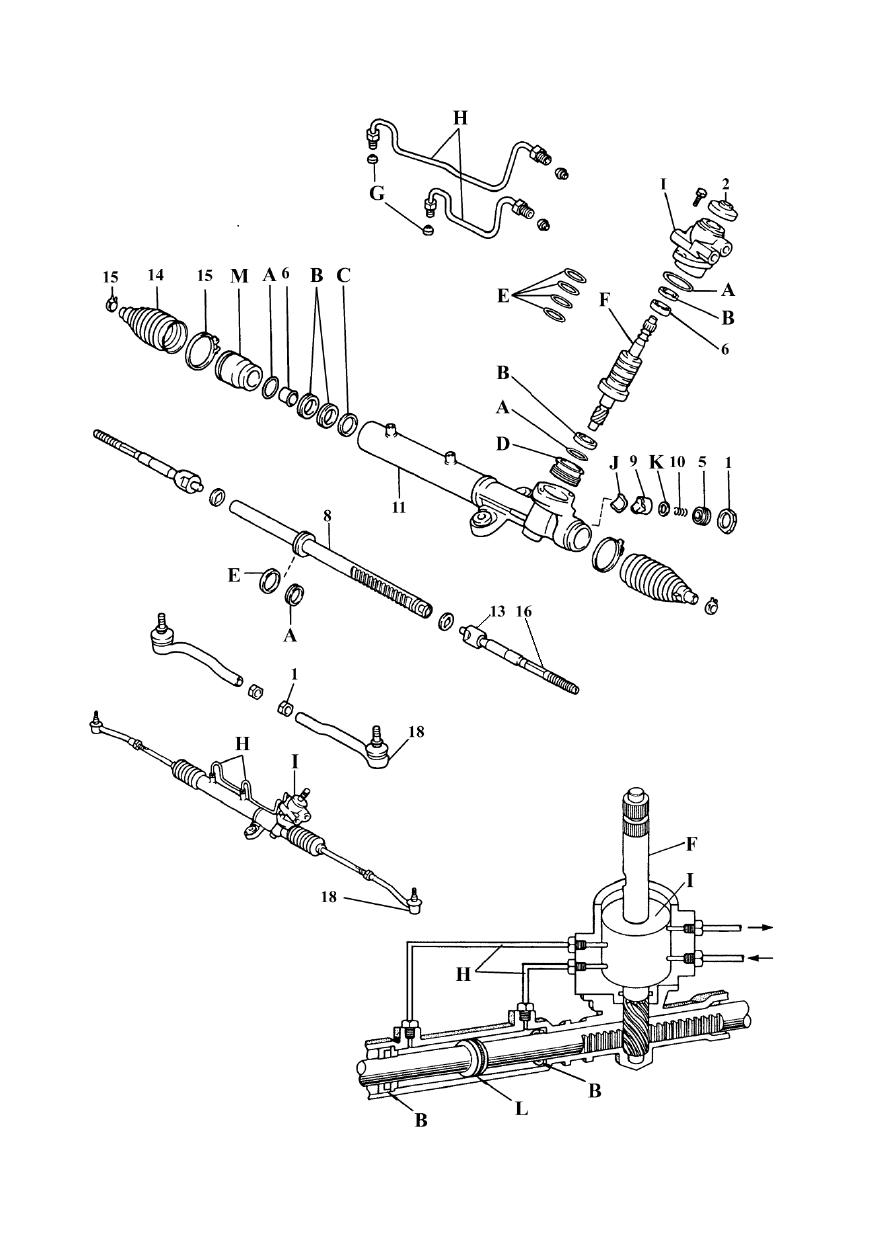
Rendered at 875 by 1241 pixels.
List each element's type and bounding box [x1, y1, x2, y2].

picture [89, 110, 774, 1127]
